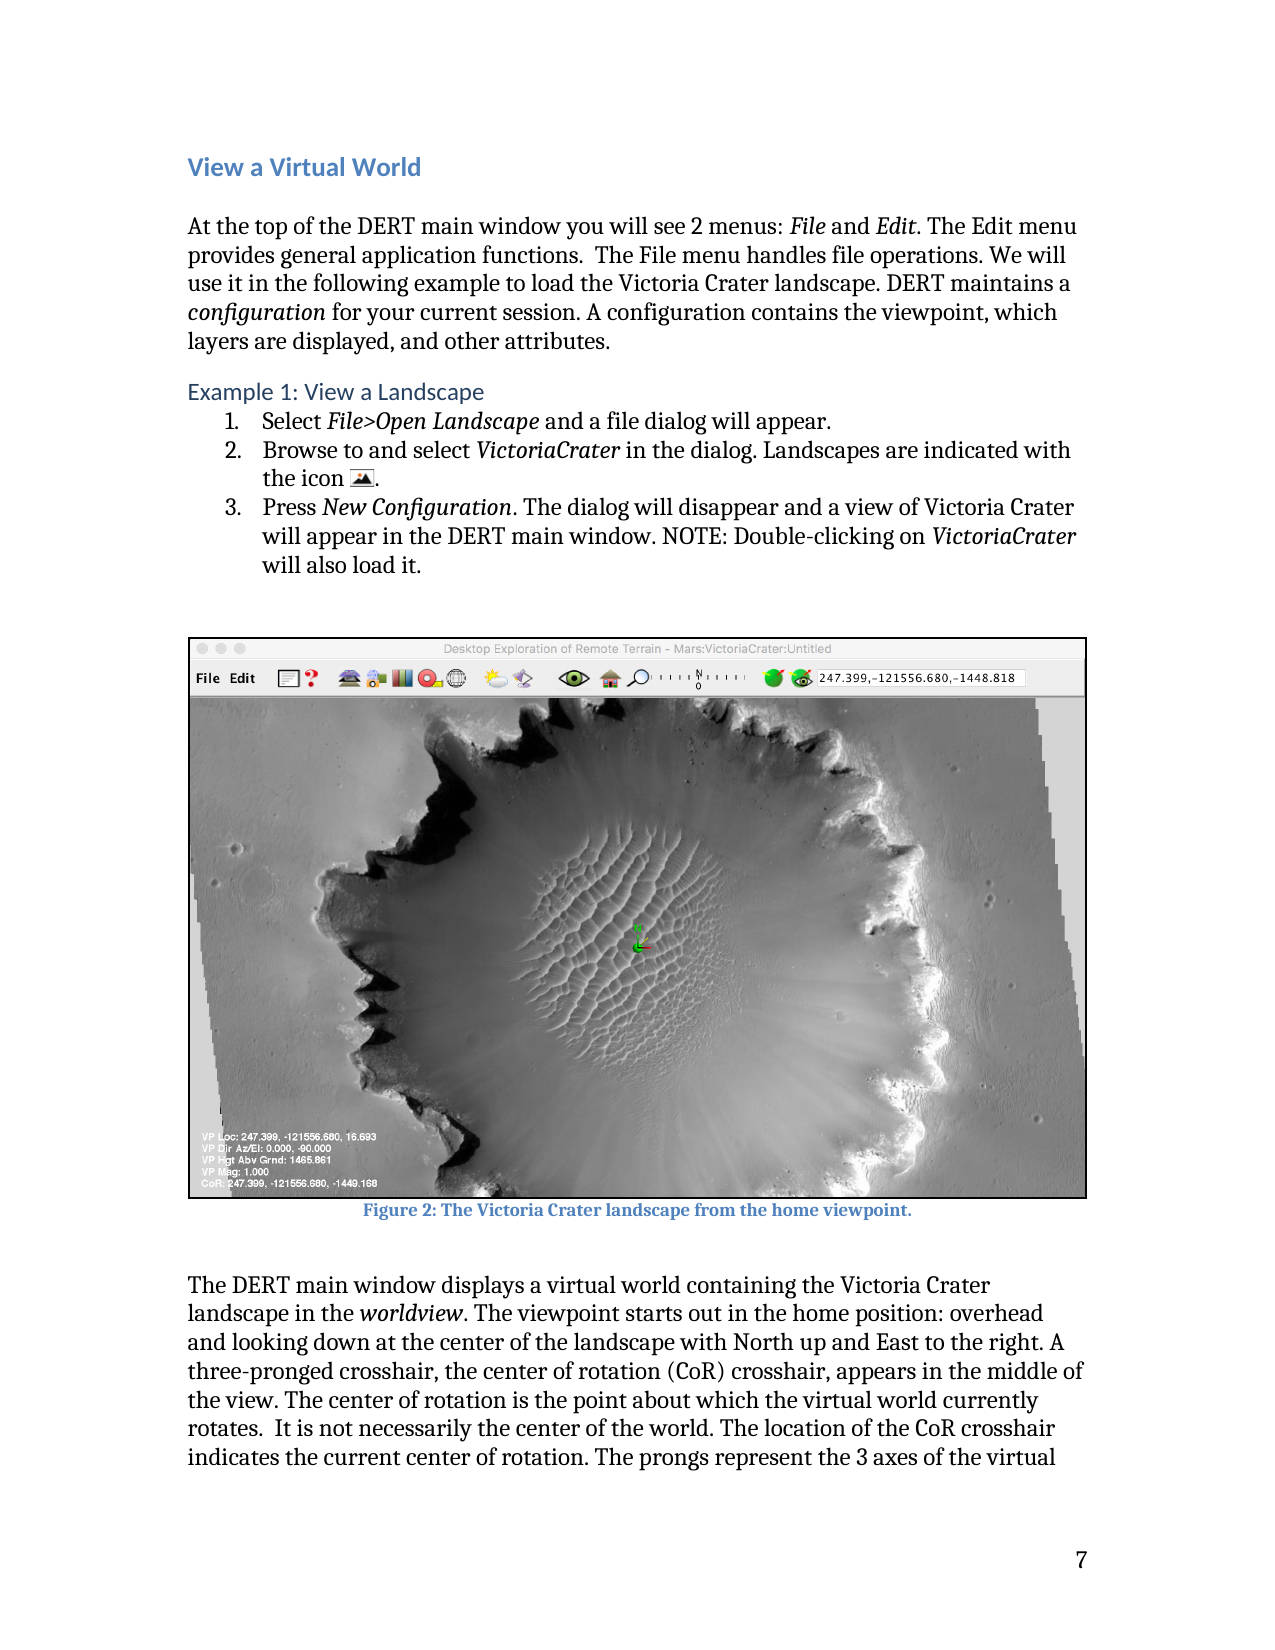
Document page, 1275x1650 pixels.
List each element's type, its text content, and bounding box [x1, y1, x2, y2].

list Select File>Open Landscape and a file dialog will appear. [225, 407, 1087, 436]
picture [350, 469, 375, 487]
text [187, 1271, 1087, 1472]
subtitle View a Virtual World [187, 150, 1087, 183]
text Figure 2: The Victoria Crater landscape from the home viewpoint. [187, 1199, 1087, 1221]
subtitle Example 1: View a Landscape [187, 376, 1087, 407]
picture [190, 639, 1085, 1197]
text At the top of the DERT main window you will see 2 menus: File and Edit. The Edit menu provides general application functions. The File menu handles file operations. We will use it in the following example to load the Victoria Crater landscape. DERT maintains a configuration for your current session. A configuration contains the viewpoint, which layers are displayed, and other attributes. [187, 212, 1087, 356]
list Browse to and select VictoriaCrater in the dialog. Landscapes are indicated with the icon . [225, 436, 1087, 493]
list Press New Configuration. The dialog will disappear and a view of Victoria Crater will appear in the DERT main window. NOTE: Double-clicking on VictoriaCrater will also load it. [225, 493, 1087, 579]
